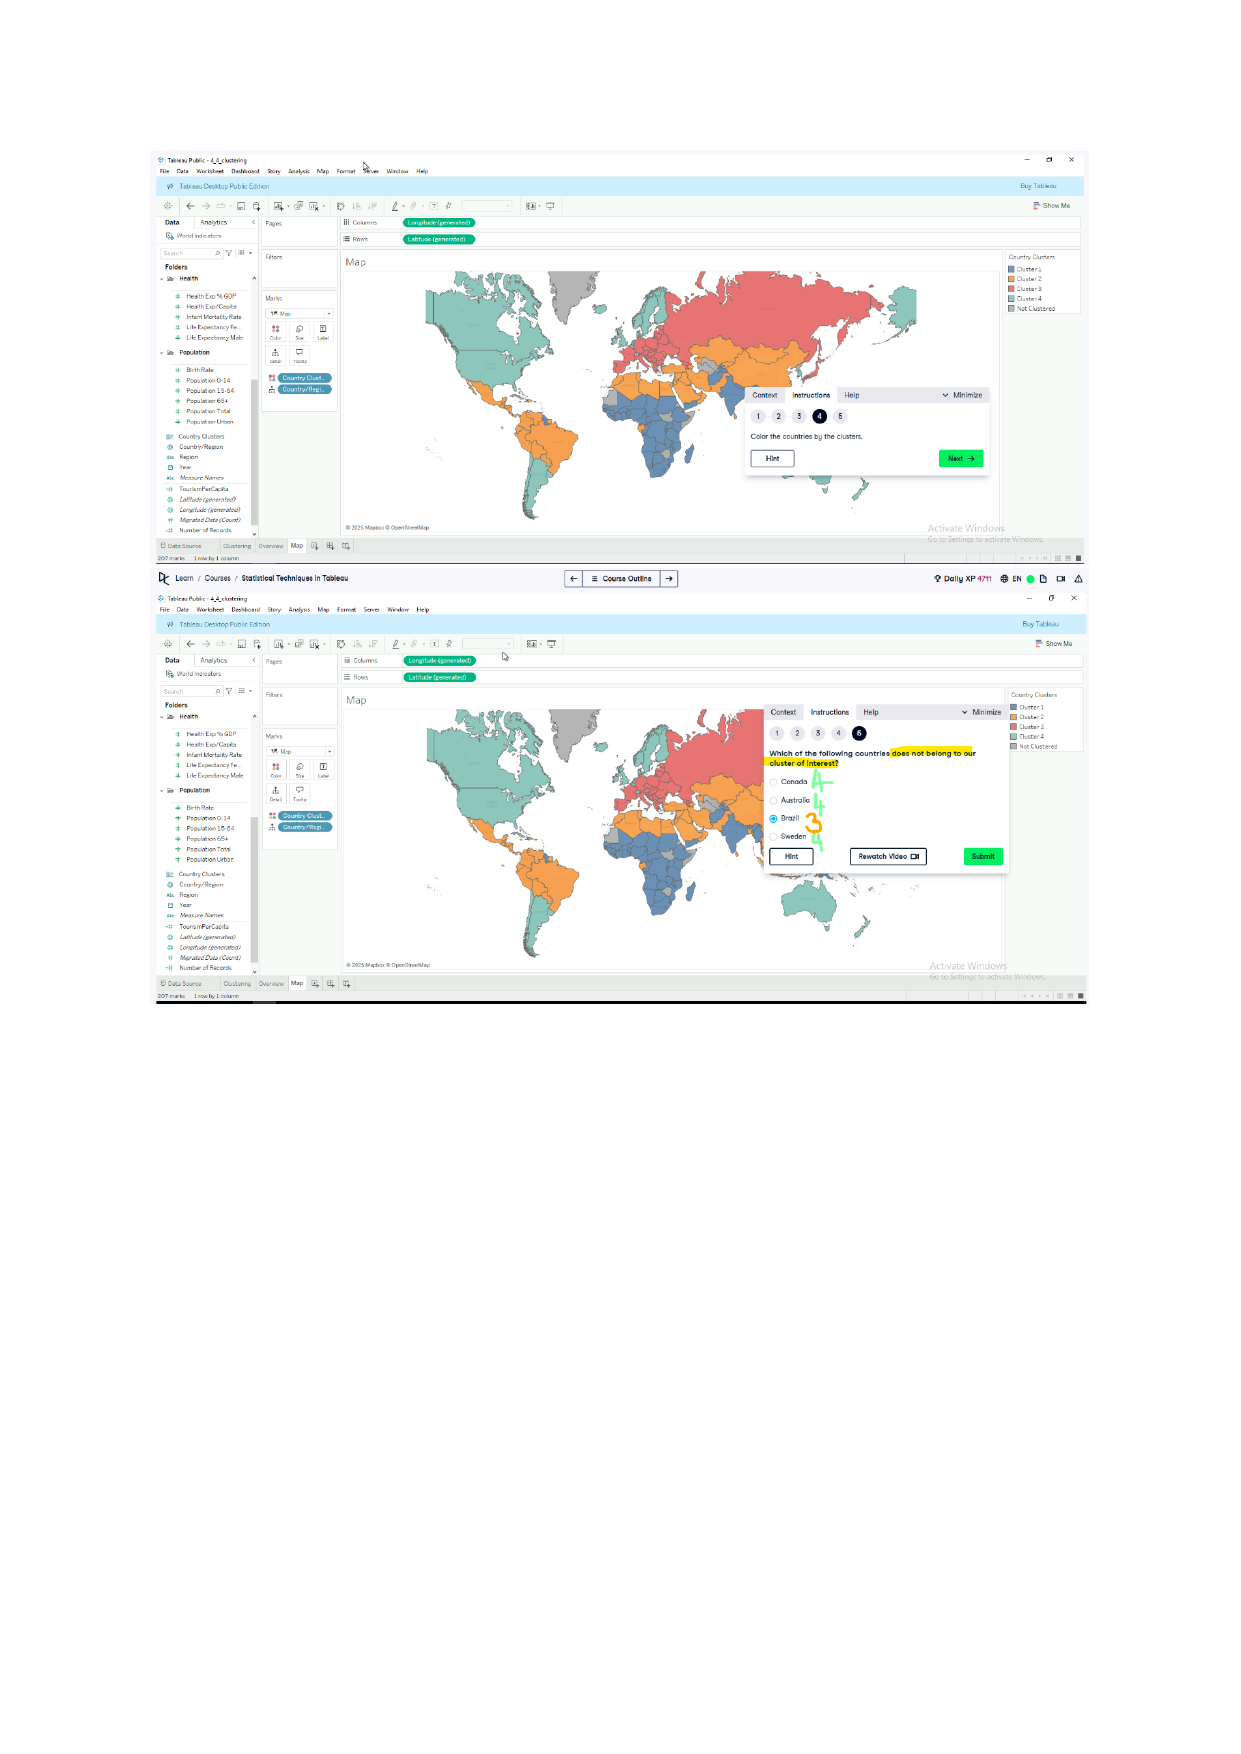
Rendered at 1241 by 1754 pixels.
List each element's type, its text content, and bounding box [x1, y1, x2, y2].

picture [150, 150, 1089, 564]
picture [150, 568, 1089, 1004]
